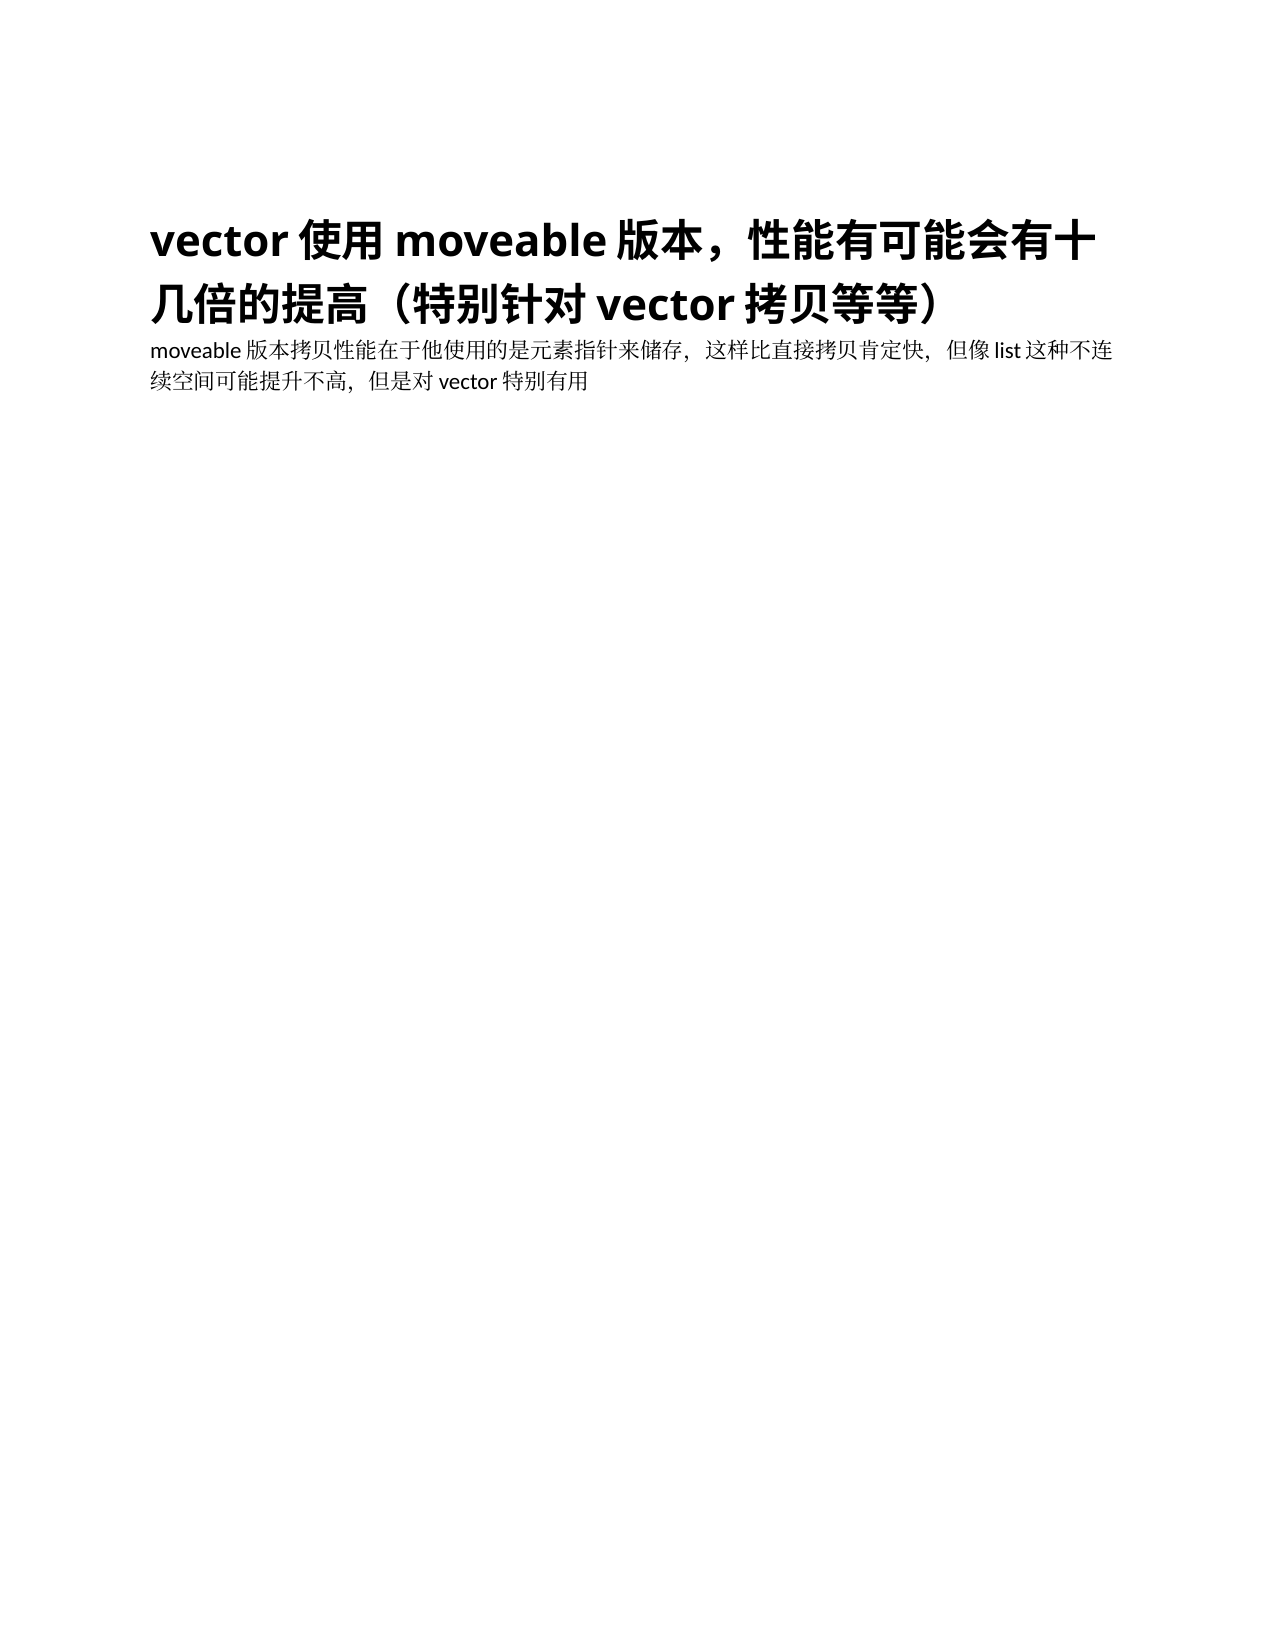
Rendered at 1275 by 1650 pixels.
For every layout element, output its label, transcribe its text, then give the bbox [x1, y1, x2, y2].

text moveable版本拷贝性能在于他使用的是元素指针来储存，这样比直接拷贝肯定快，但像list这种不连续空间可能提升不高，但是对vector特别有用 [150, 333, 1125, 396]
